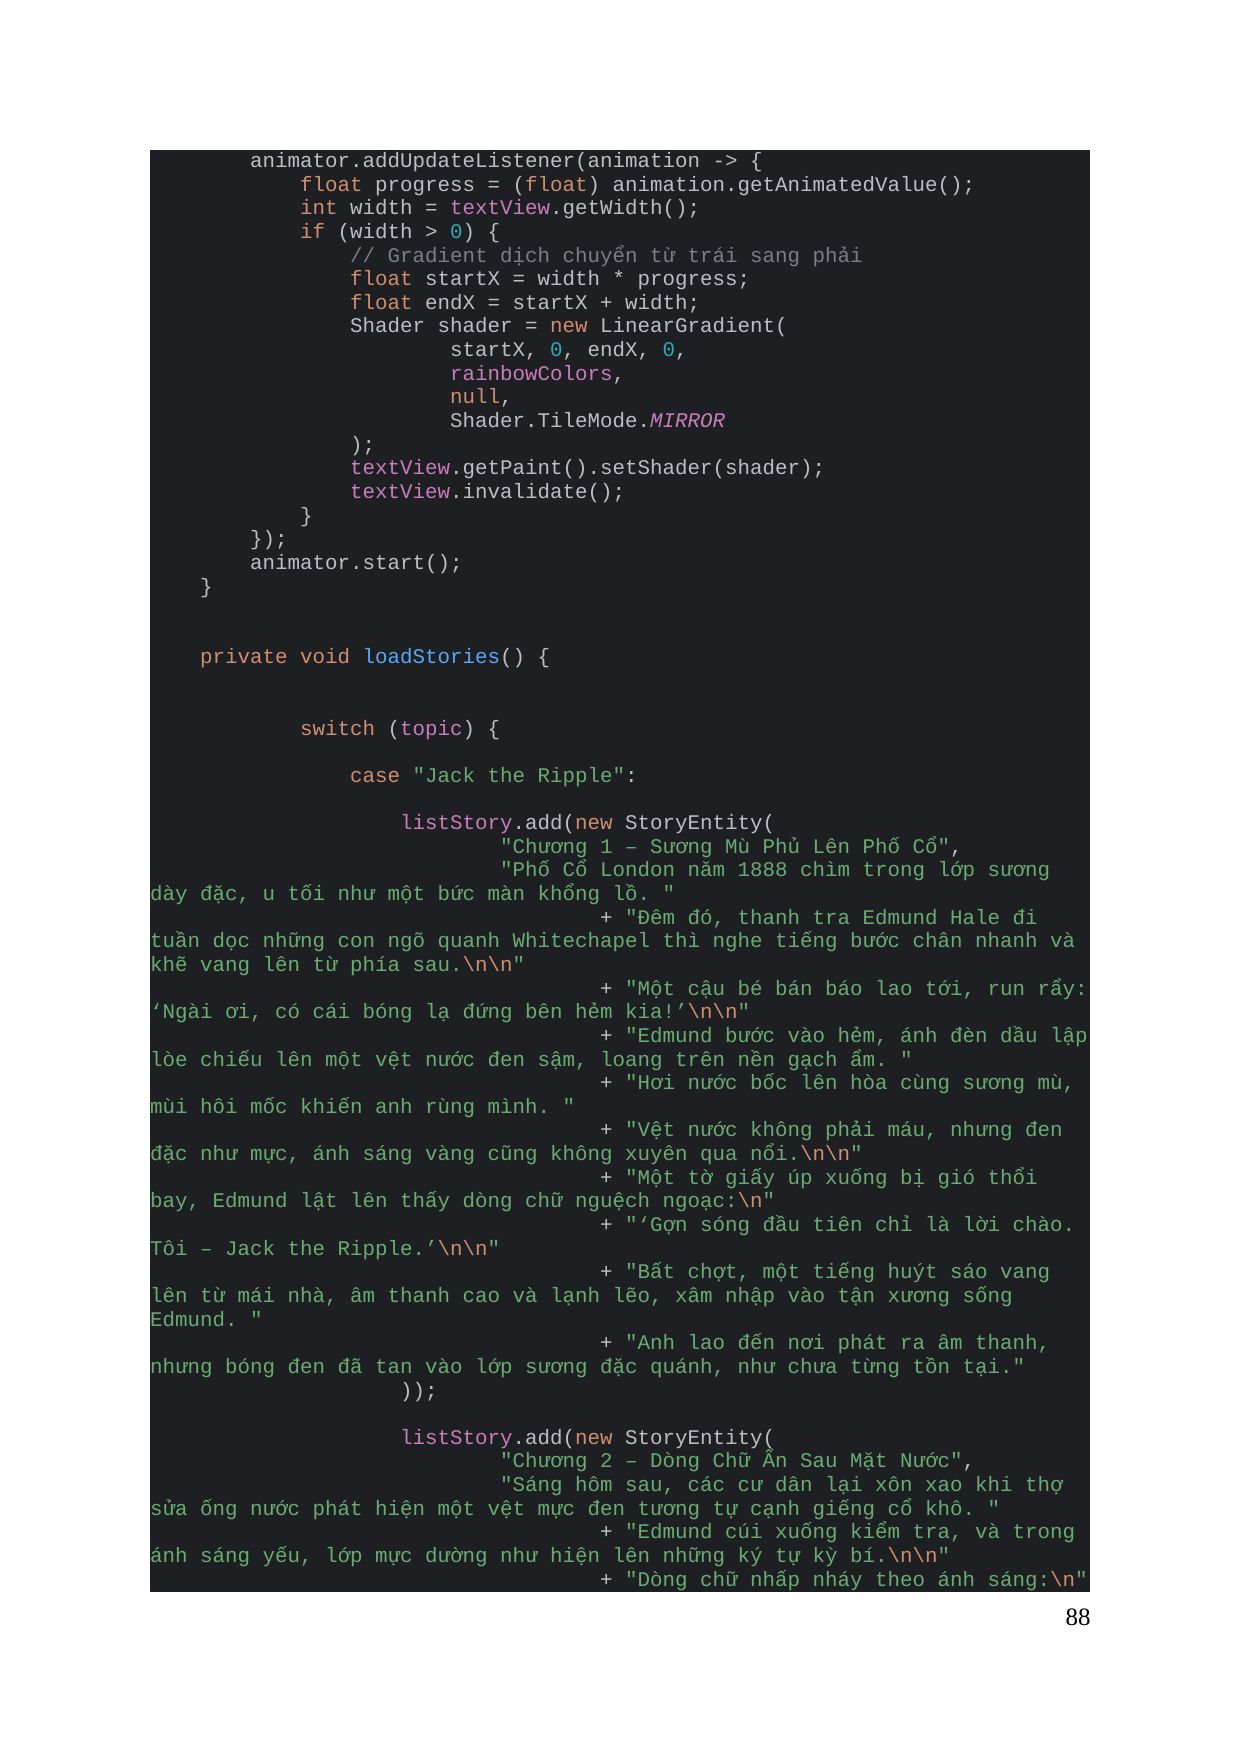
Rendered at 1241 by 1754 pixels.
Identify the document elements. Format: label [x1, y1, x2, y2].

text [150, 150, 1090, 1592]
